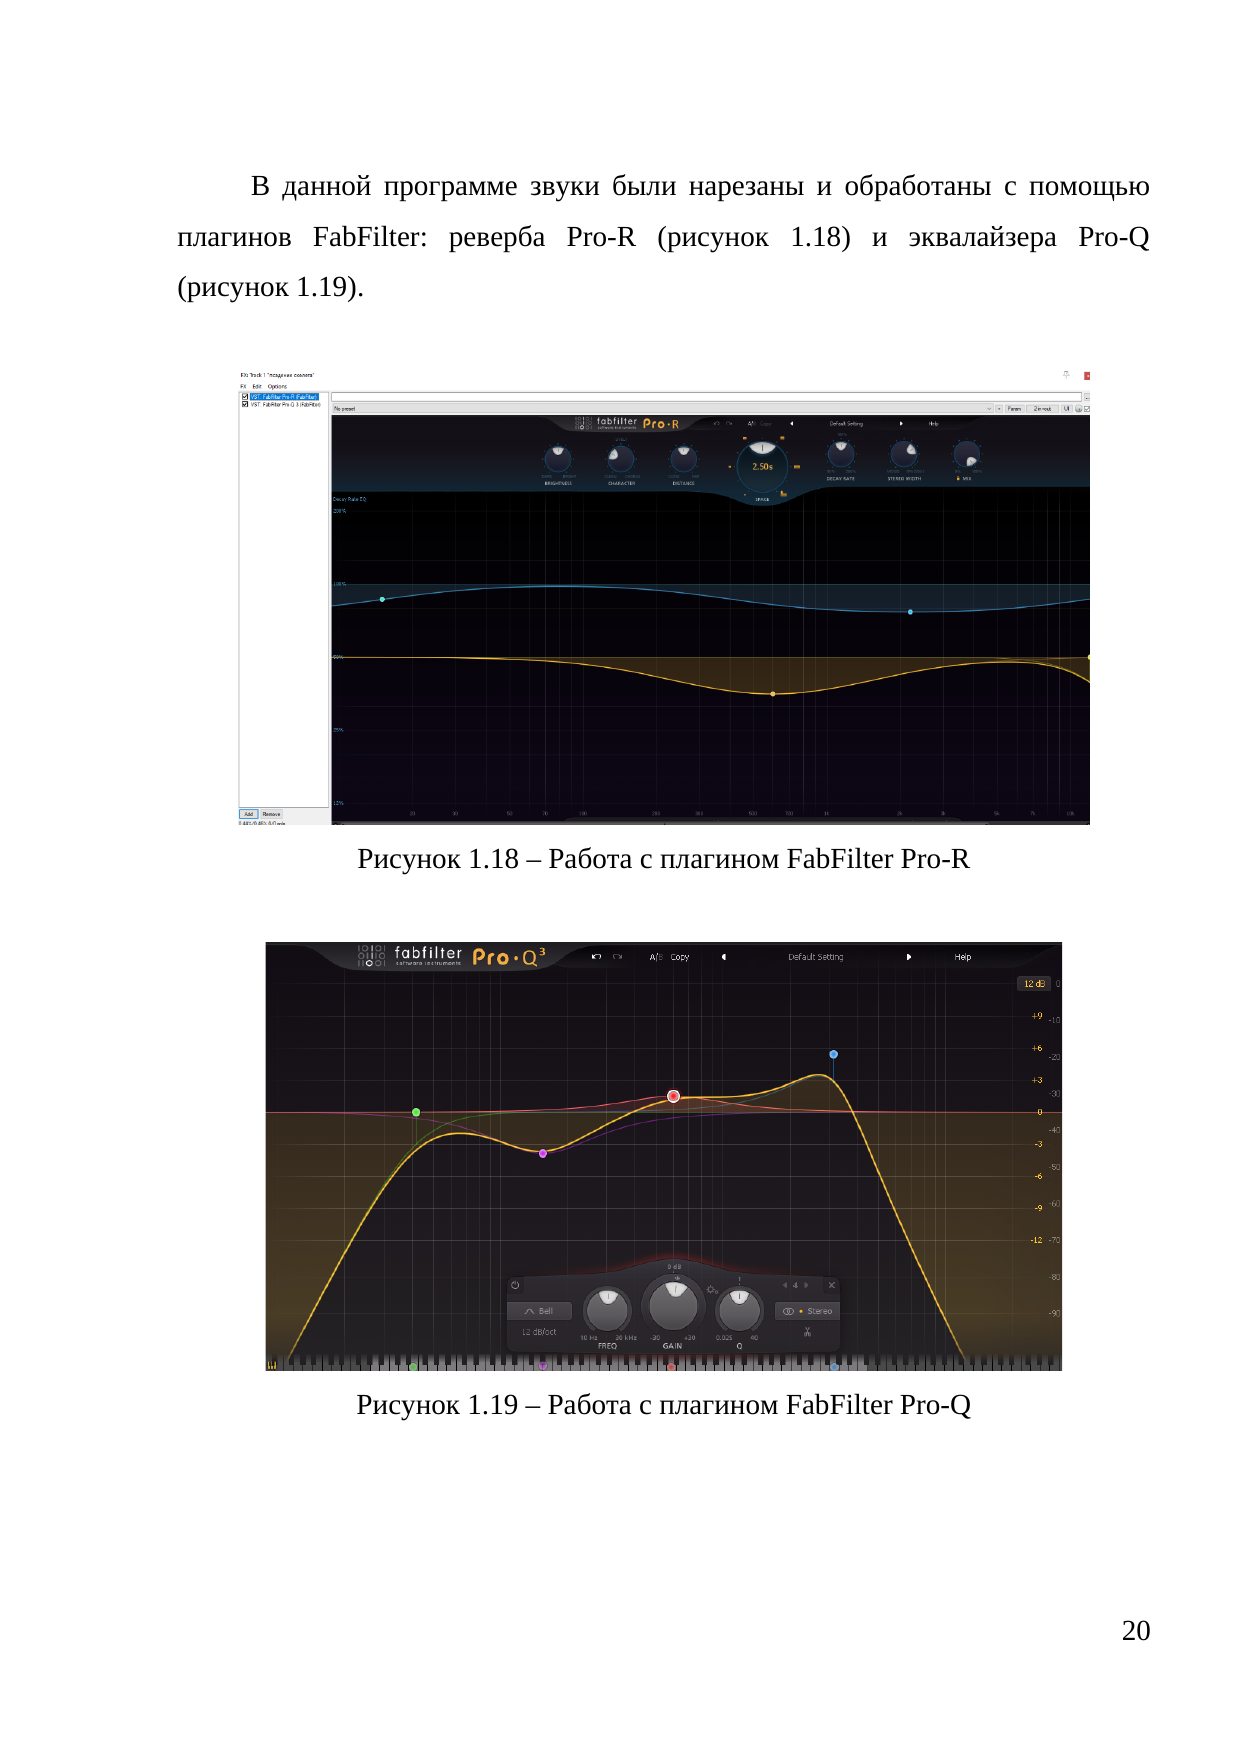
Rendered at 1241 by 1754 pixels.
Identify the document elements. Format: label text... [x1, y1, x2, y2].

text Рисунок 1.18 – Работа с плагином FabFilter Pro-R [177, 842, 1151, 875]
text Рисунок 1.19 – Работа с плагином FabFilter Pro-Q [177, 1387, 1151, 1421]
text В данной программе звуки были нарезаны и обработаны с помощью плагинов FabFilter: реверба Pro-R (рисунок 1.18) и эквалайзера Pro-Q (рисунок 1.19). [177, 168, 1151, 303]
picture [265, 942, 1063, 1371]
picture [238, 369, 1090, 825]
